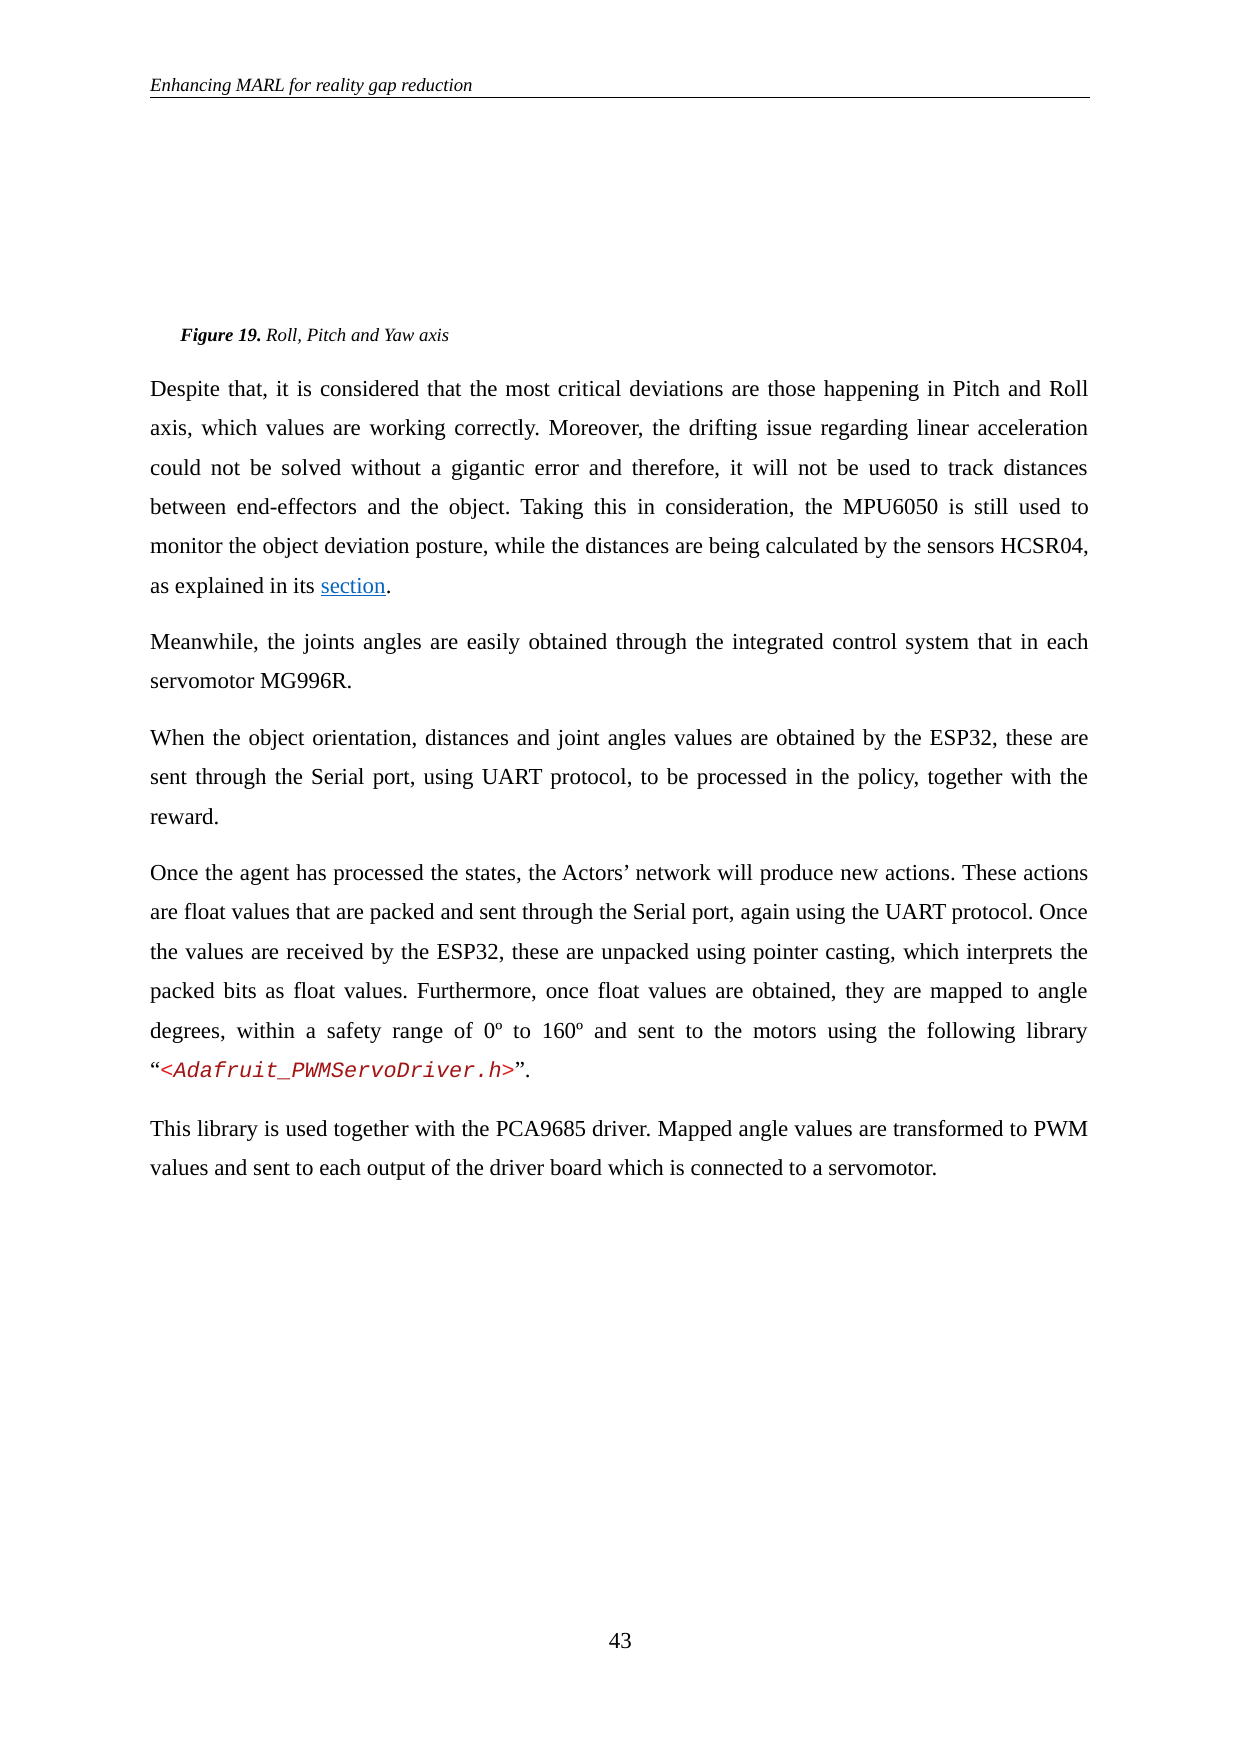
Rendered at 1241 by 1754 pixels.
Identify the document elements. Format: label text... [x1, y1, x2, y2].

text Meanwhile, the joints angles are easily obtained through the integrated control system that in each servomotor MG996R. [150, 628, 1090, 694]
text Once the agent has processed the states, the Actors’ network will produce new actions. These actions are float values that are packed and sent through the Serial port, again using the UART protocol. Once the values are received by the ESP32, these are unpacked using pointer casting, which interprets the packed bits as float values. Furthermore, once float values are obtained, they are mapped to angle degrees, within a safety range of 0º to 160º and sent to the motors using the following library “<Adafruit_PWMServoDriver.h>”. [150, 859, 1090, 1084]
text This library is used together with the PCA9685 driver. Mapped angle values are transformed to PWM values and sent to each output of the driver board which is connected to a servomotor. [150, 1115, 1090, 1181]
text Despite that, it is considered that the most critical deviations are those happening in Pitch and Roll axis, which values are working correctly. Moreover, the drifting issue regarding linear acceleration could not be solved without a gigantic error and therefore, it will not be used to track distances between end-effectors and the object. Taking this in consideration, the MPU6050 is still used to monitor the object deviation posture, while the distances are being calculated by the sensors HCSR04, as explained in its section. [150, 374, 1090, 598]
text When the object orientation, distances and joint angles values are obtained by the ESP32, these are sent through the Serial port, using UART protocol, to be processed in the policy, together with the reward. [150, 724, 1090, 829]
